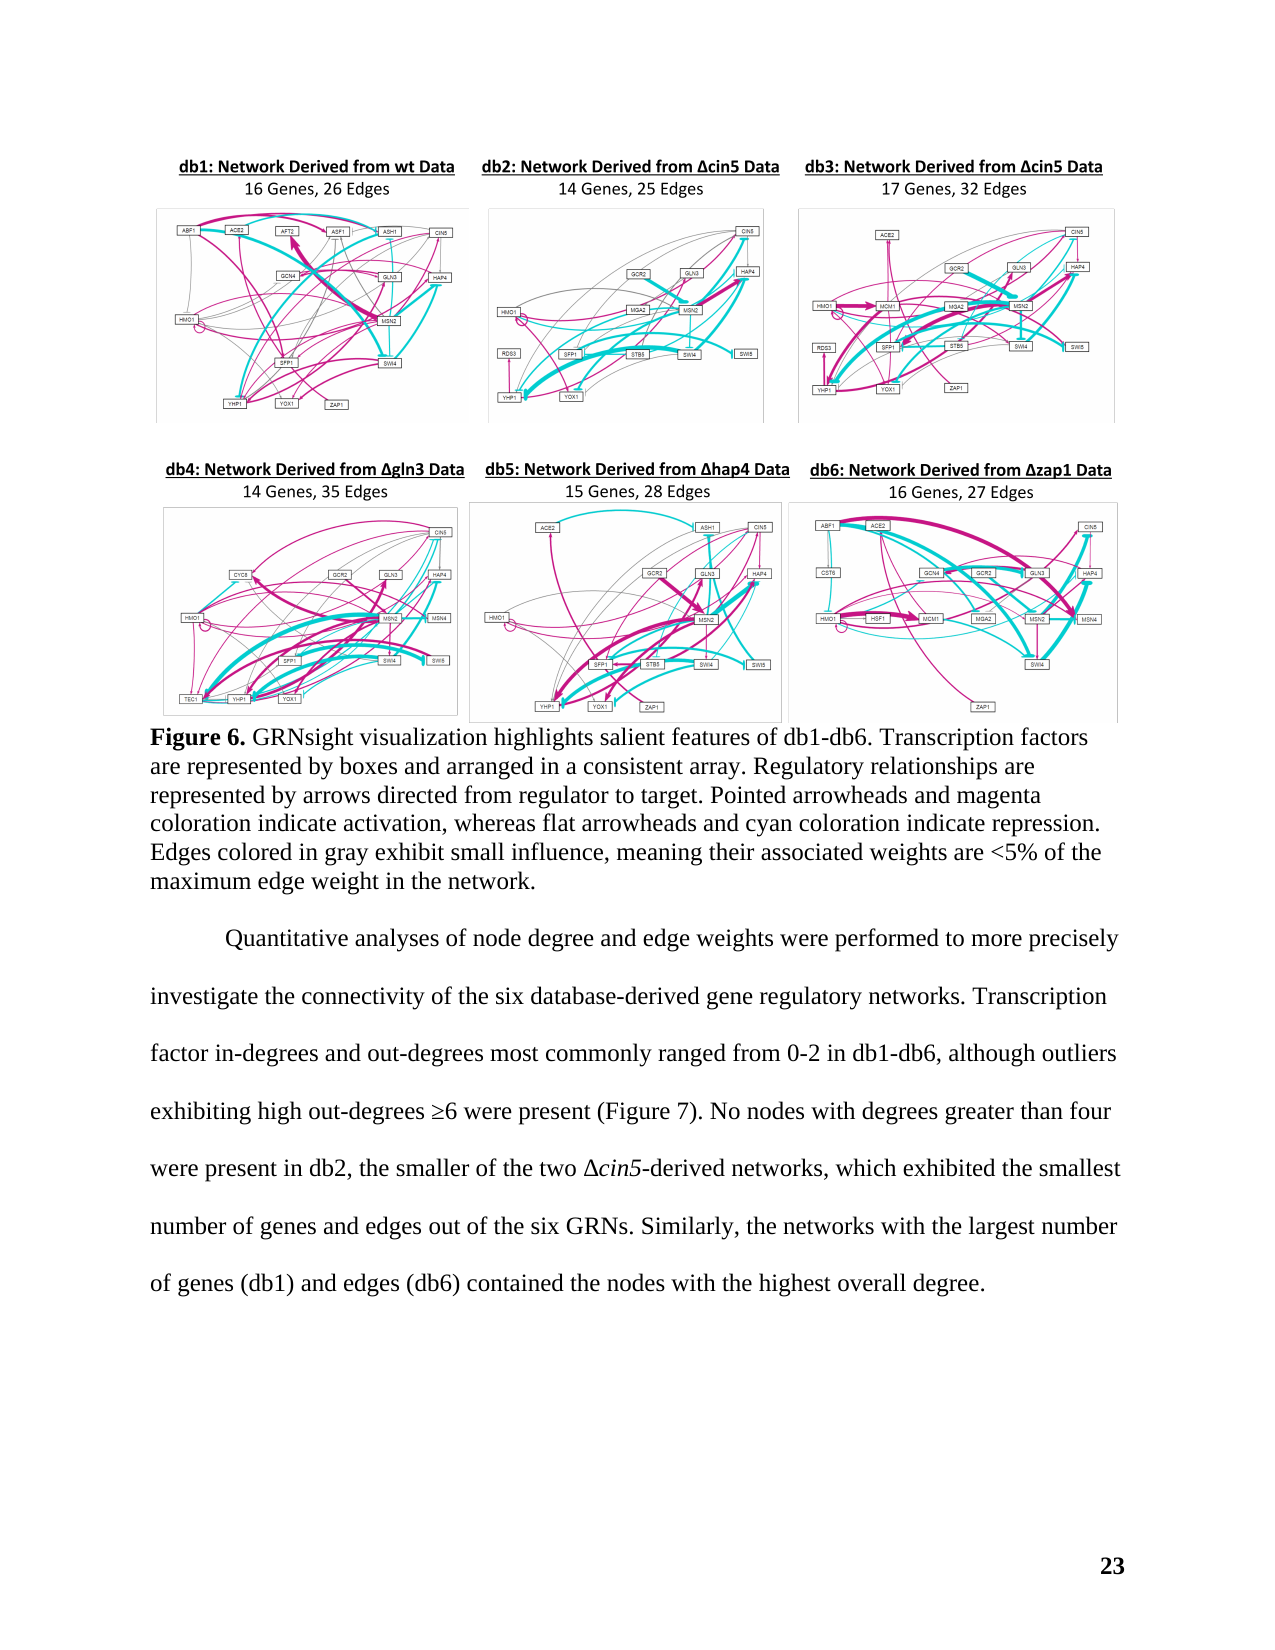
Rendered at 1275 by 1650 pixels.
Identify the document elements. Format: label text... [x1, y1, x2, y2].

text Quantitative analyses of node degree and edge weights were performed to more precisely investigate the connectivity of the six database-derived gene regulatory networks. Transcription factor in-degrees and out-degrees most commonly ranged from 0-2 in db1-db6, although outliers exhibiting high out-degrees ≥6 were present (Figure 7). No nodes with degrees greater than four were present in db2, the smaller of the two ∆cin5-derived networks, which exhibited the smallest number of genes and edges out of the six GRNs. Similarly, the networks with the largest number of genes (db1) and edges (db6) contained the nodes with the highest overall degree. [150, 923, 1125, 1297]
text Figure 6. GRNsight visualization highlights salient features of db1-db6. Transcription factors are represented by boxes and arranged in a consistent array. Regulatory relationships are represented by arrows directed from regulator to target. Pointed arrowheads and magenta coloration indicate activation, whereas flat arrowheads and cyan coloration indicate repression. Edges colored in gray exhibit small influence, meaning their associated weights are <5% of the maximum edge weight in the network. [150, 722, 1125, 895]
